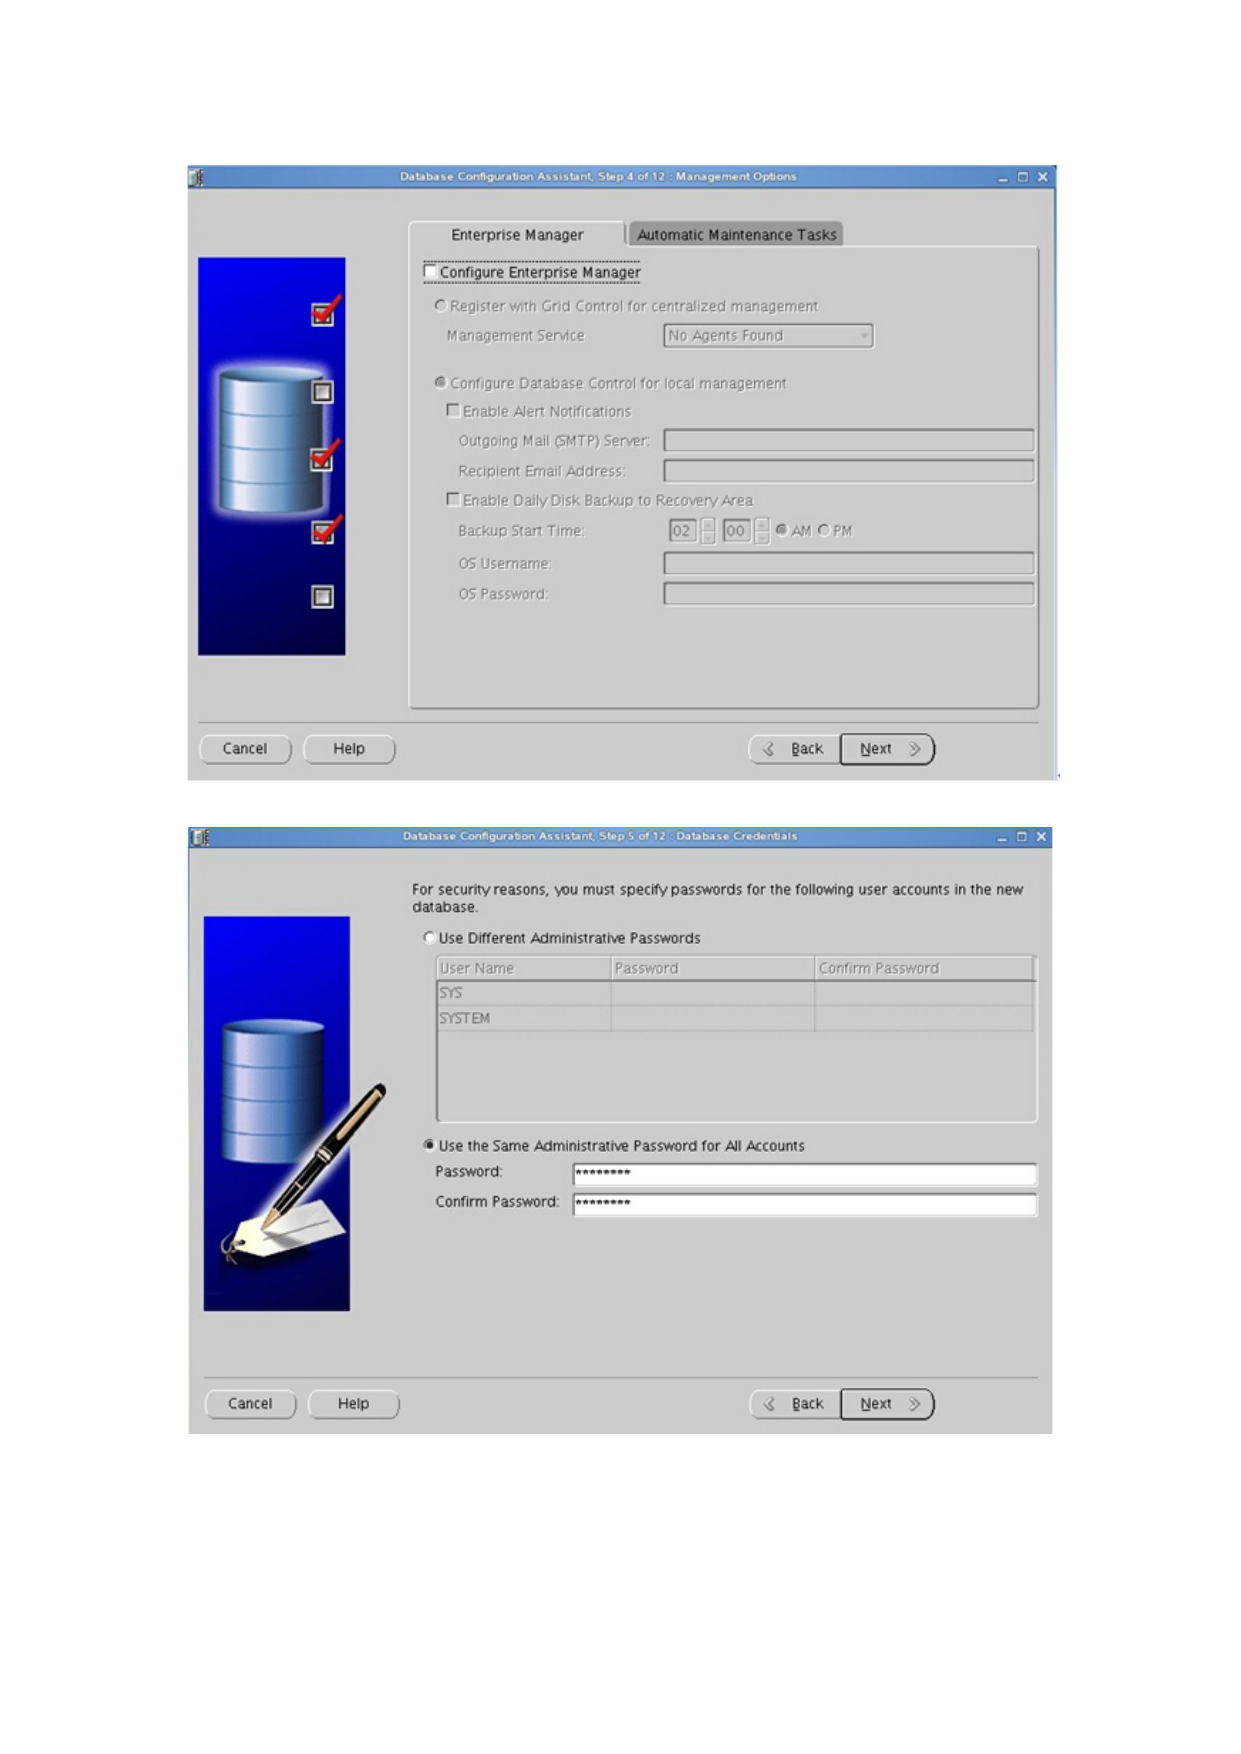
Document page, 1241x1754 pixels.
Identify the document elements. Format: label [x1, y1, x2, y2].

picture [187, 162, 1061, 785]
picture [187, 827, 1053, 1434]
